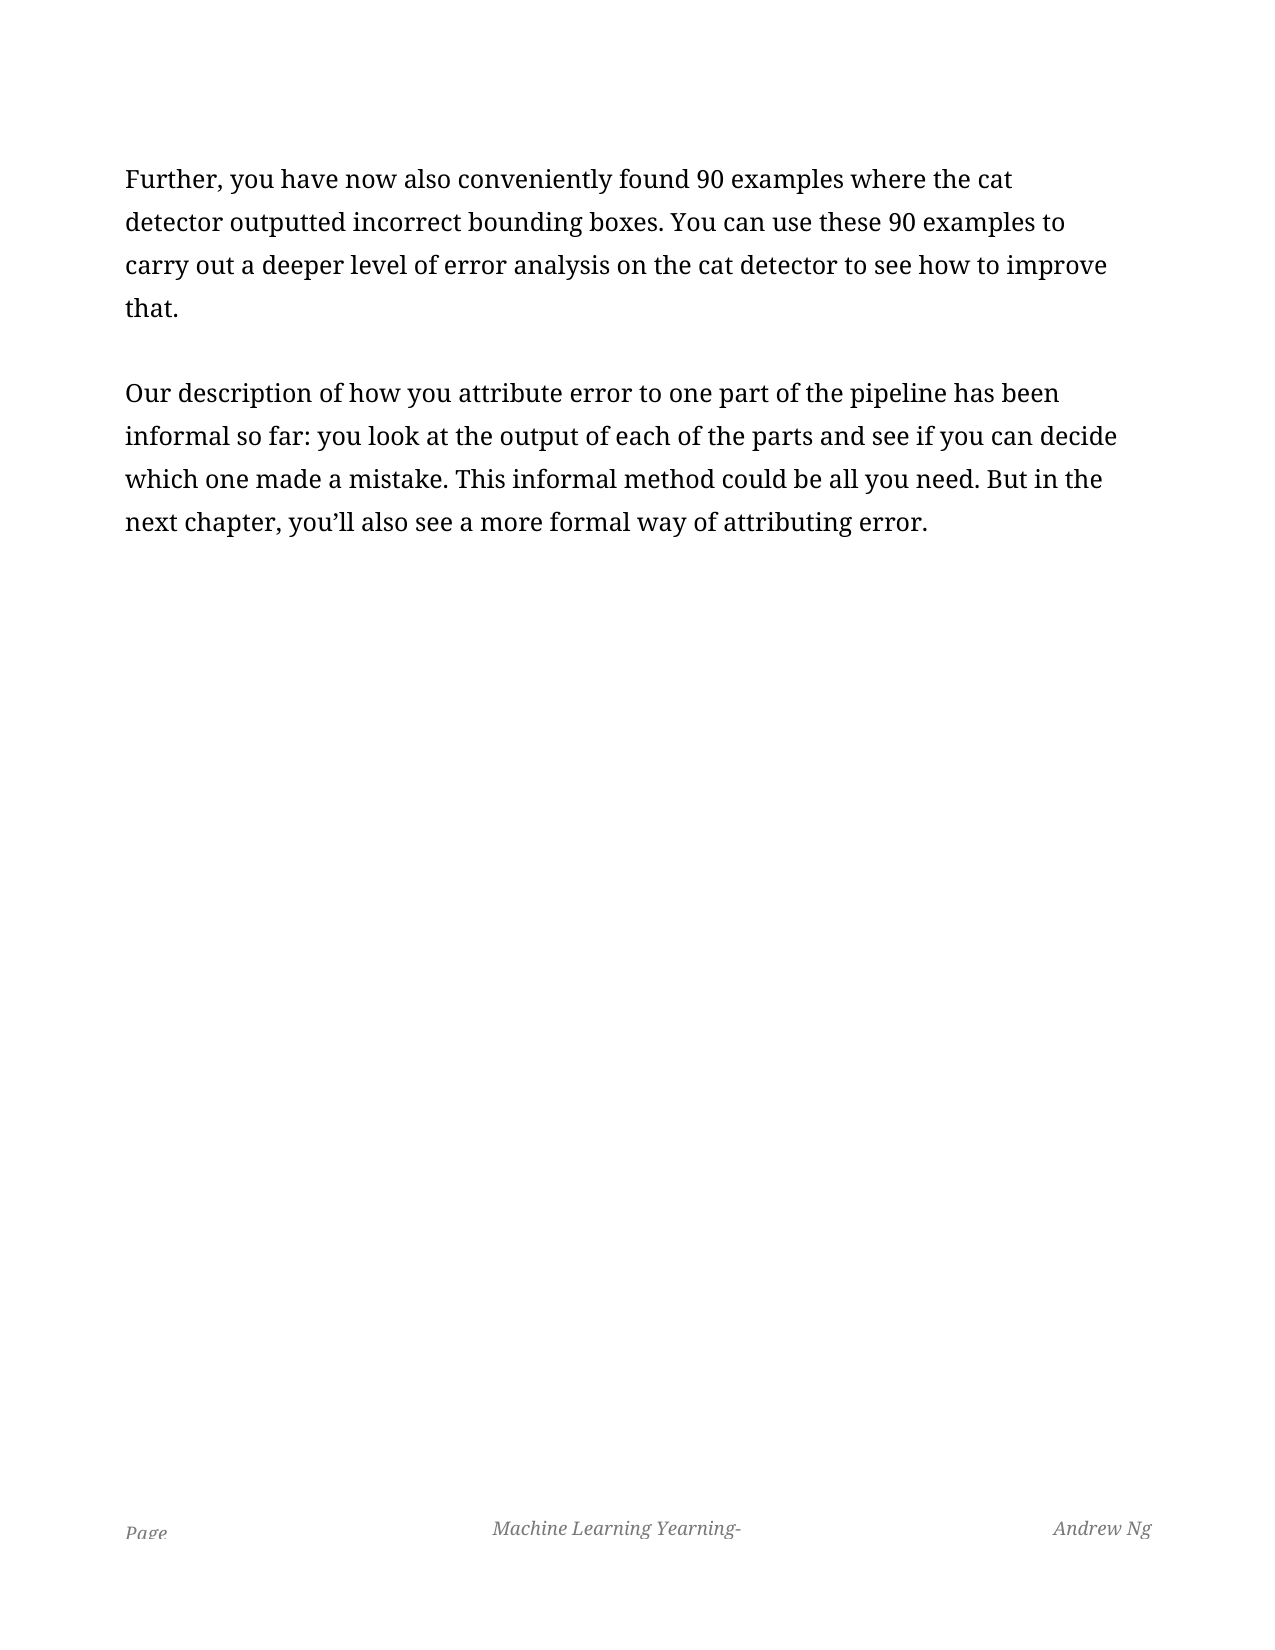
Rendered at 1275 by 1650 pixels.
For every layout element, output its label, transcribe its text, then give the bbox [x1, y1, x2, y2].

text Our description of how you attribute error to one part of the pipeline has been informal so far: you look at the output of each of the parts and see if you can decide which one made a mistake. This informal method could be all you need. But in the next chapter, you’ll also see a more formal way of attributing error. [125, 376, 1134, 538]
text Further, you have now also conveniently found 90 examples where the cat detector outputted incorrect bounding boxes. You can use these 90 examples to carry out a deeper level of error analysis on the cat detector to see how to improve that. [125, 161, 1109, 324]
